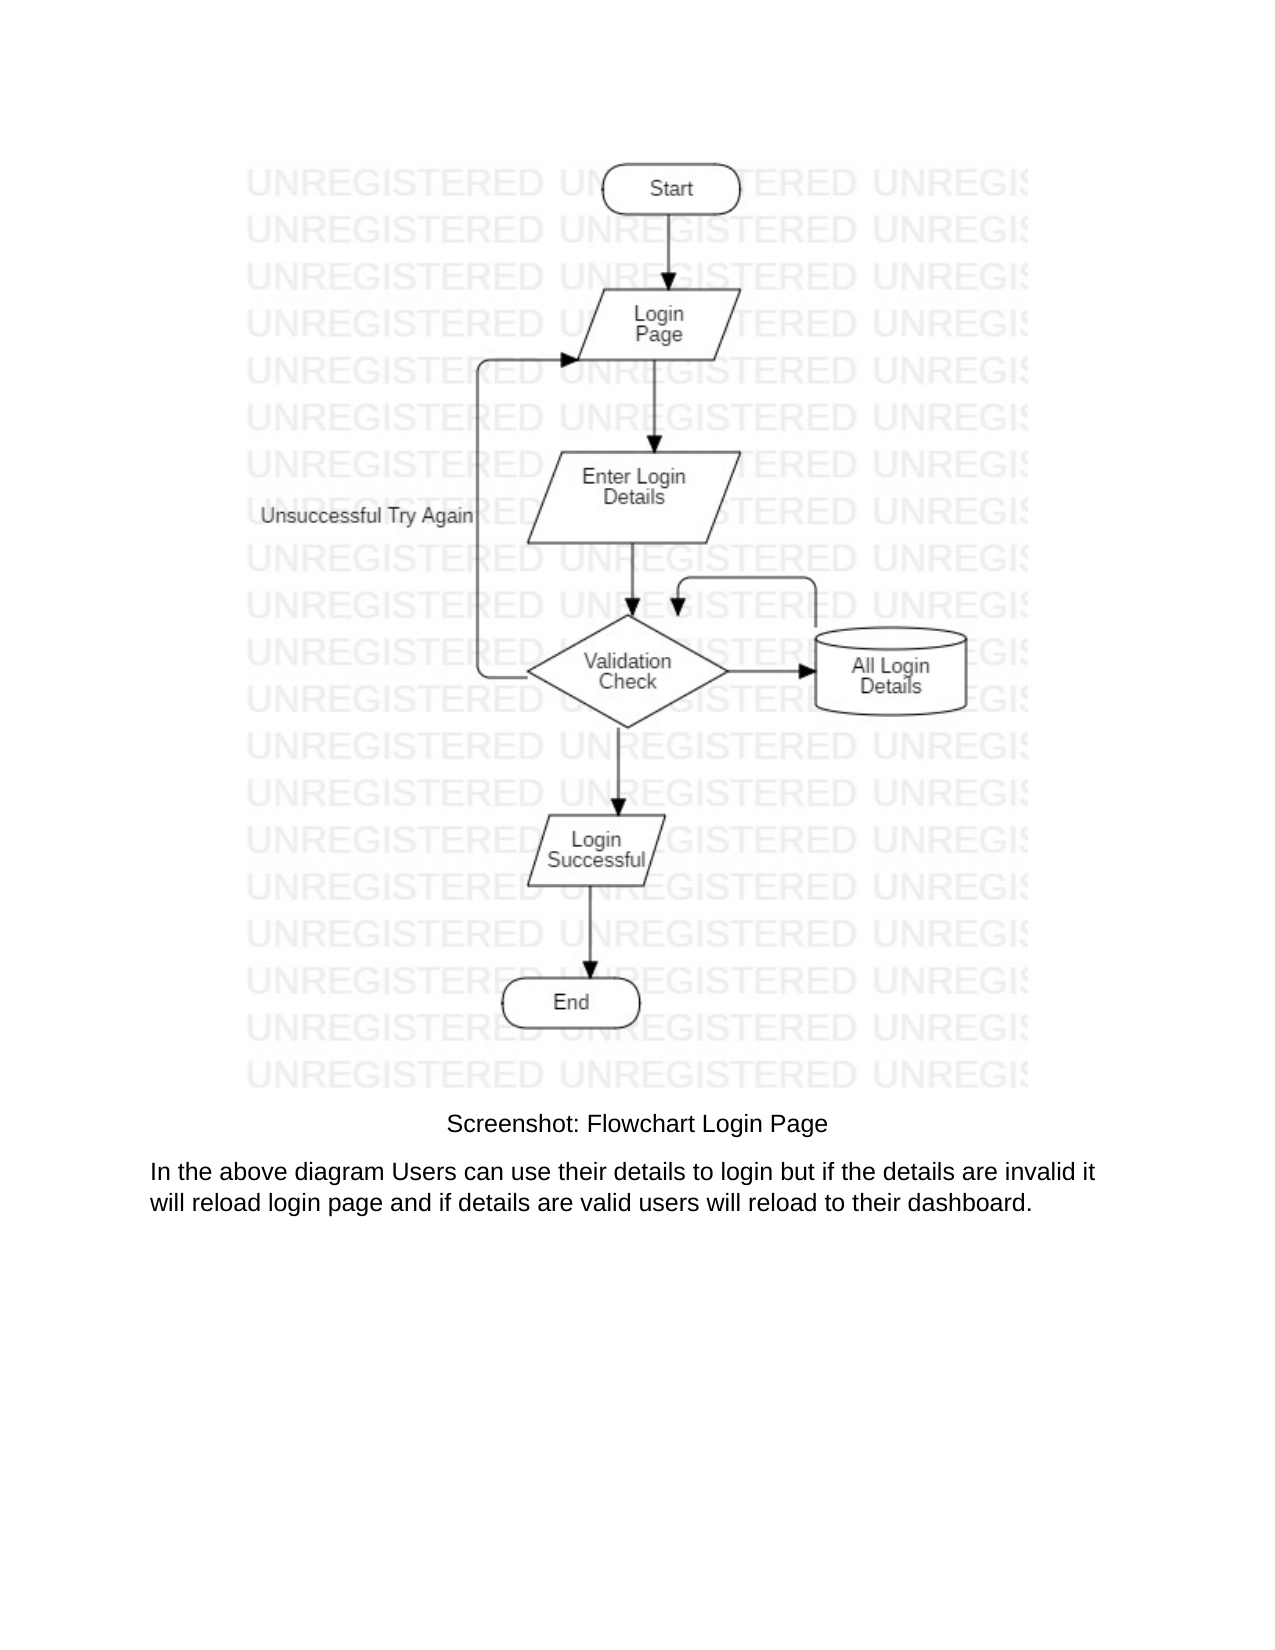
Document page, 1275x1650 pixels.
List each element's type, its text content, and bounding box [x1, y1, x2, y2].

text In the above diagram Users can use their details to login but if the details are invalid it will reload login page and if details are valid users will reload to their dashboard. [150, 1157, 1125, 1217]
text Screenshot: Flowchart Login Page [150, 1109, 1125, 1138]
picture [246, 150, 1029, 1091]
